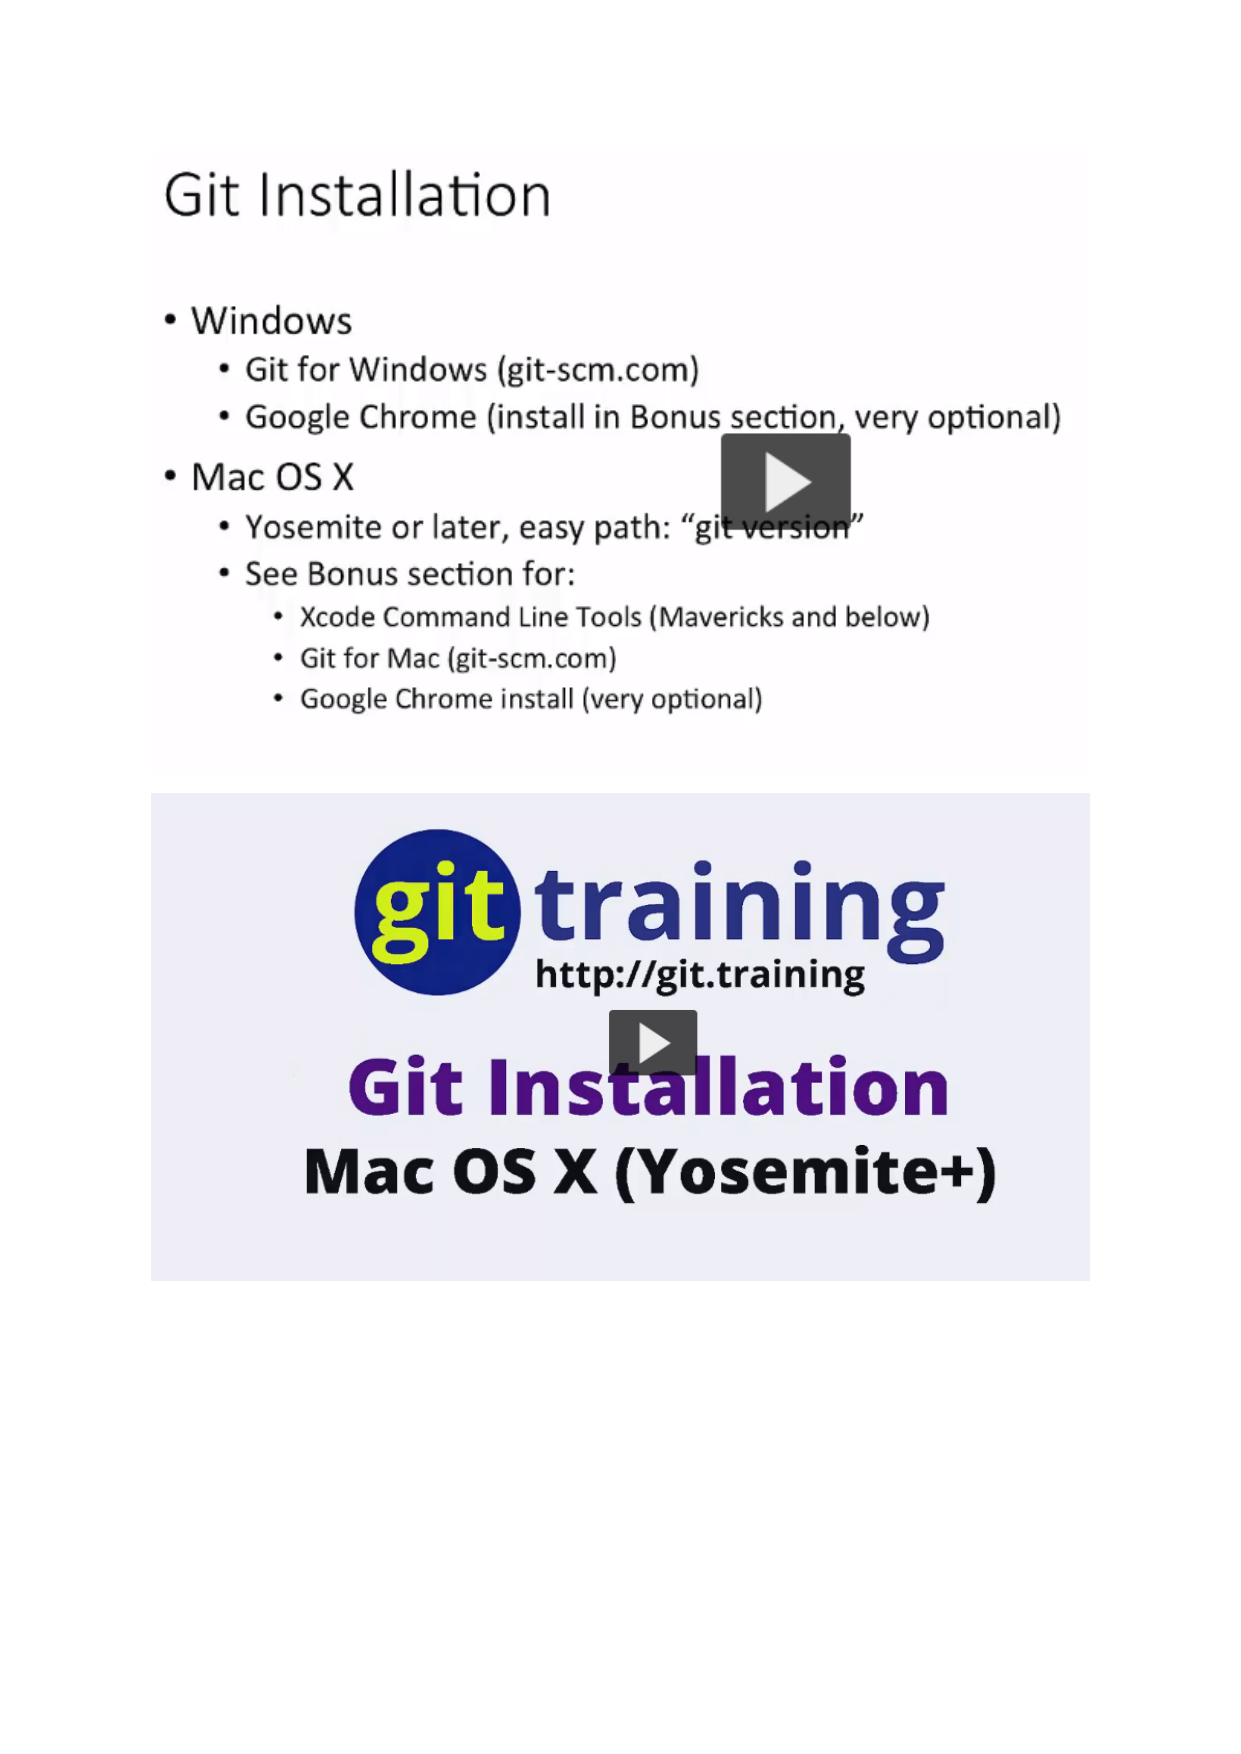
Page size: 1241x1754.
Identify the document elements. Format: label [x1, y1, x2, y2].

picture [150, 150, 1091, 775]
picture [150, 793, 1091, 1281]
